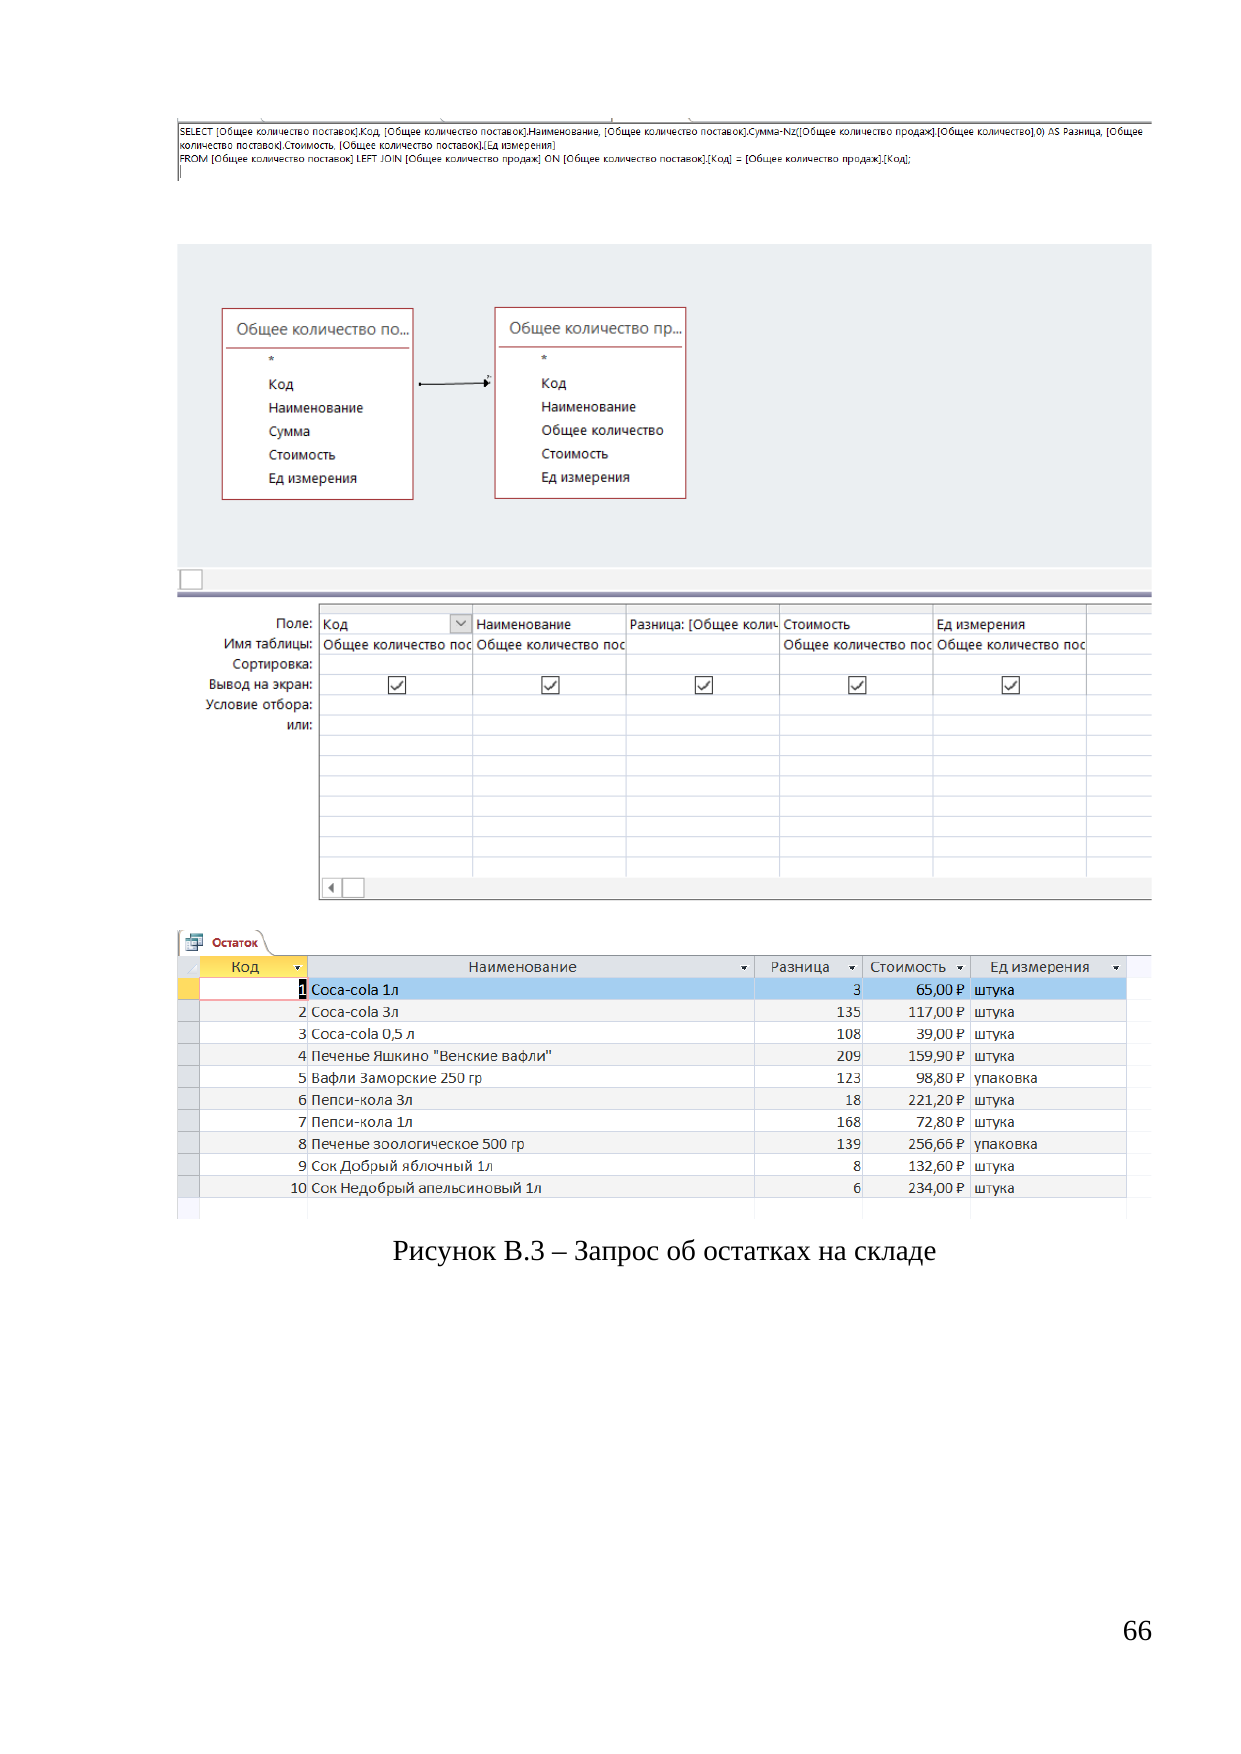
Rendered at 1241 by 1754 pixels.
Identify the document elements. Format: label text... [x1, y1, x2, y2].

picture [177, 244, 1152, 916]
picture [177, 930, 1152, 1219]
picture [177, 118, 1152, 181]
text Рисунок В.3 – Запрос об остатках на складе [177, 1233, 1152, 1266]
